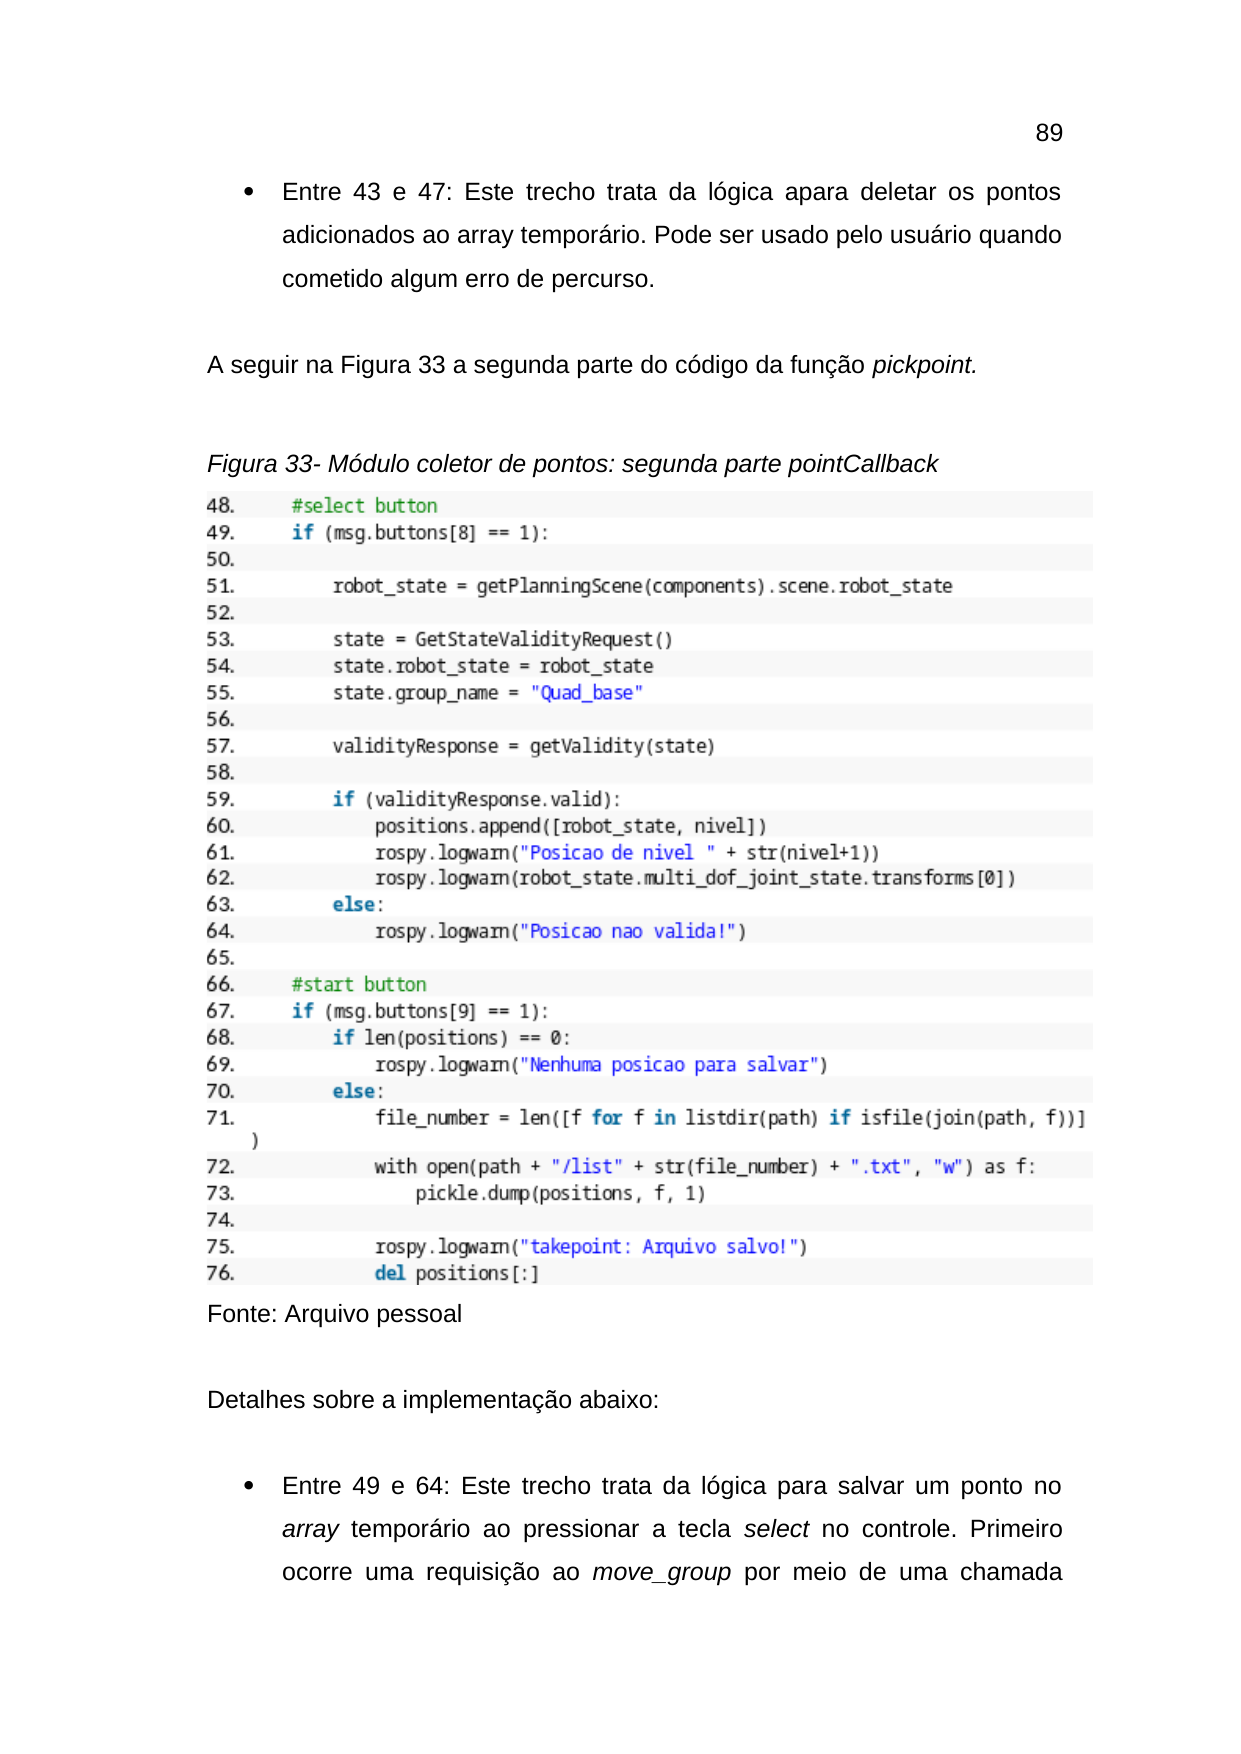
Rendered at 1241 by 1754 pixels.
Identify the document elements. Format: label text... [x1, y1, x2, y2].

list Entre 43 e 47: Este trecho trata da lógica apara deletar os pontos adicionados ao array temporário. Pode ser usado pelo usuário quando cometido algum erro de percurso. [244, 177, 1063, 292]
text Figura 33- Módulo coletor de pontos: segunda parte pointCallback [118, 448, 1063, 477]
text Detalhes sobre a implementação abaixo: [118, 1385, 1063, 1413]
text A seguir na Figura 33 a segunda parte do código da função pickpoint. [118, 350, 1063, 378]
text Fonte: Arquivo pessoal [118, 1298, 1063, 1327]
